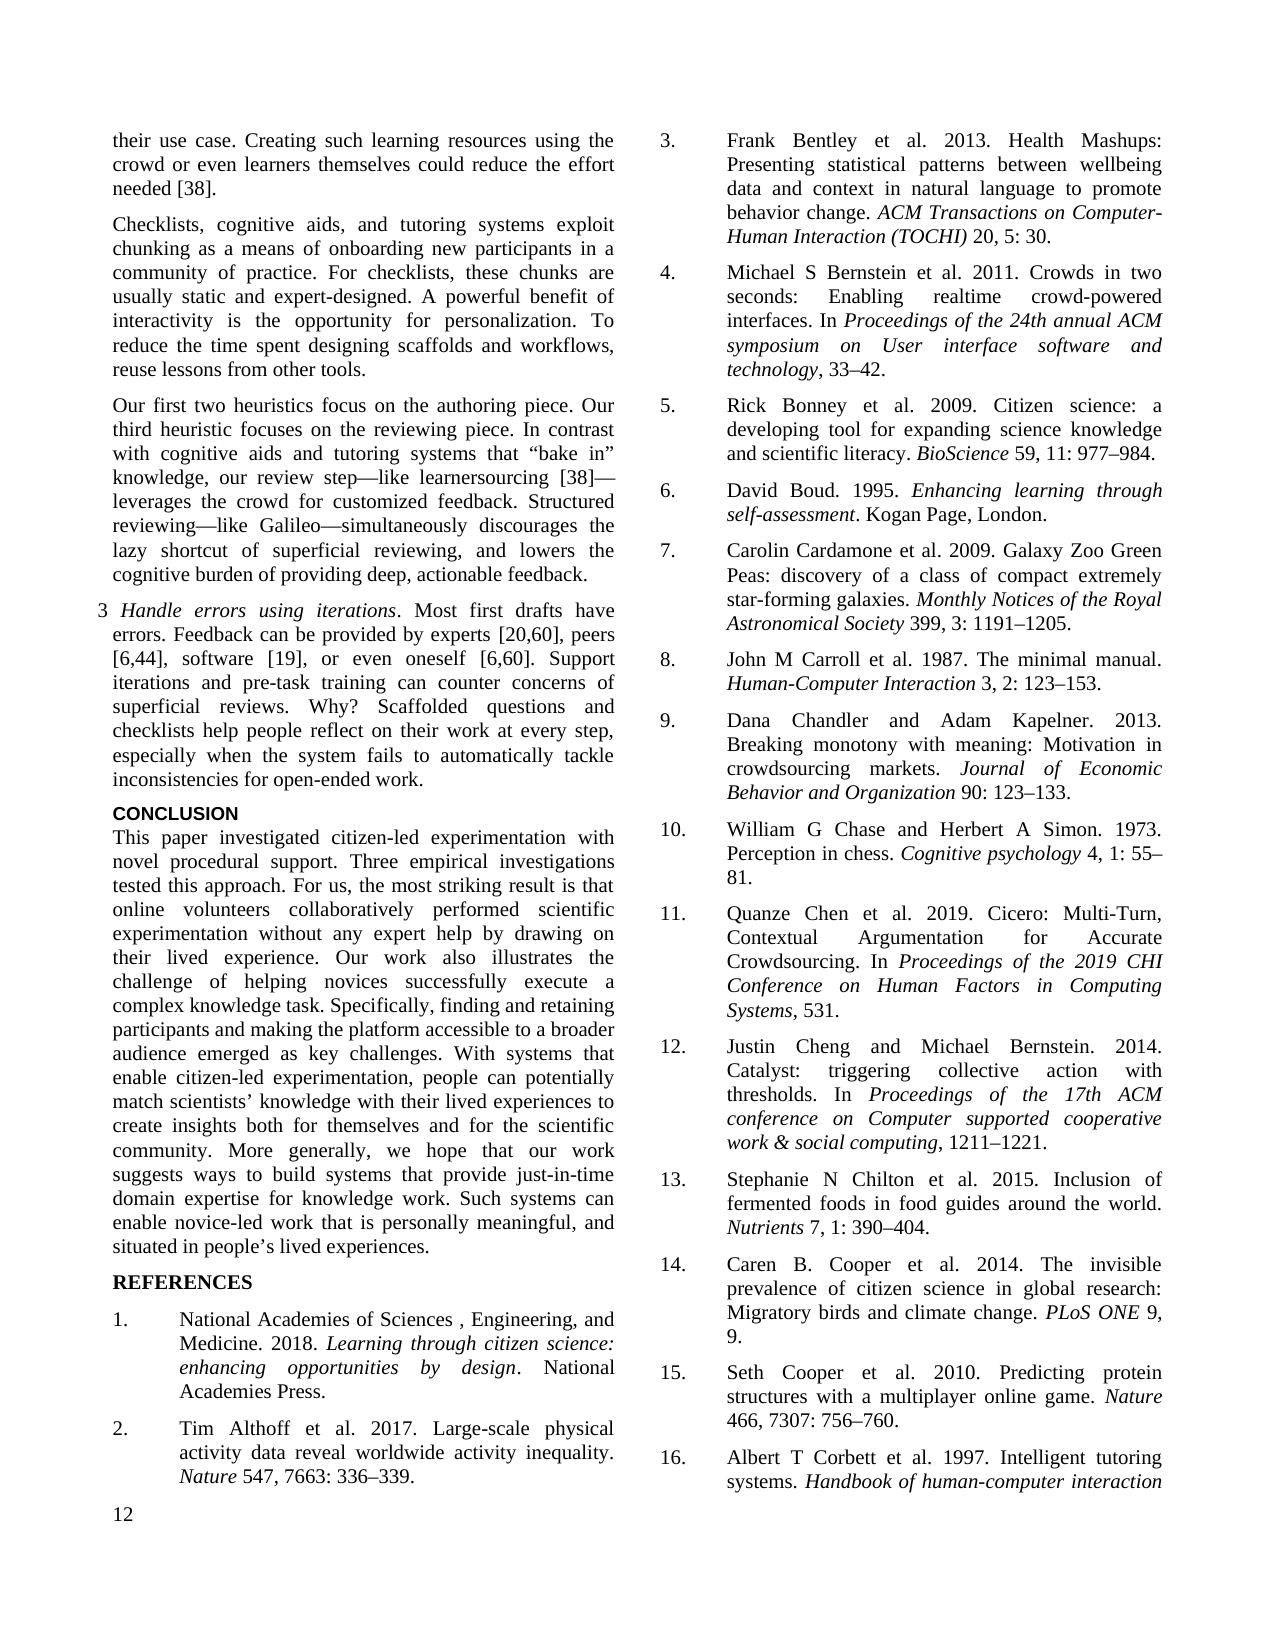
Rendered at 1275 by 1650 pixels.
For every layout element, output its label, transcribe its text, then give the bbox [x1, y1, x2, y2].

text 9. Dana Chandler and Adam Kapelner. 2013. Breaking monotony with meaning: Motivation in crowdsourcing markets. Journal of Economic Behavior and Organization 90: 123–133. [660, 708, 1162, 804]
text 4. Michael S Bernstein et al. 2011. Crowds in two seconds: Enabling realtime crowd-powered interfaces. In Proceedings of the 24th annual ACM symposium on User interface software and technology, 33–42. [660, 260, 1162, 381]
text 3 Handle errors using iterations. Most first drafts have errors. Feedback can be provided by experts [20,60], peers [6,44], software [19], or even oneself [6,60]. Support iterations and pre-task training can counter concerns of superficial reviews. Why? Scaffolded questions and checklists help people reflect on their work at every step, especially when the system fails to automatically tackle inconsistencies for open-ended work. [97, 598, 615, 791]
text 13. Stephanie N Chilton et al. 2015. Inclusion of fermented foods in food guides around the world. Nutrients 7, 1: 390–404. [660, 1167, 1162, 1239]
text Checklists, cognitive aids, and tutoring systems exploit chunking as a means of onboarding new participants in a community of practice. For checklists, these chunks are usually static and expert-designed. A powerful benefit of interactivity is the opportunity for personalization. To reduce the time spent designing scaffolds and workflows, reuse lessons from other tools. [112, 212, 615, 381]
text 14. Caren B. Cooper et al. 2014. The invisible prevalence of citizen science in global research: Migratory birds and climate change. PLoS ONE 9, 9. [660, 1252, 1162, 1348]
text REFERENCES [112, 1270, 615, 1294]
text 7. Carolin Cardamone et al. 2009. Galaxy Zoo Green Peas: discovery of a class of compact extremely star-forming galaxies. Monthly Notices of the Royal Astronomical Society 399, 3: 1191–1205. [660, 538, 1162, 635]
text 16. Albert T Corbett et al. 1997. Intelligent tutoring systems. Handbook of human-computer interaction 5: 849–874. [660, 1445, 1162, 1493]
text 3. Frank Bentley et al. 2013. Health Mashups: Presenting statistical patterns between wellbeing data and context in natural language to promote behavior change. ACM Transactions on Computer-Human Interaction (TOCHI) 20, 5: 30. [660, 127, 1162, 248]
text 11. Quanze Chen et al. 2019. Cicero: Multi-Turn, Contextual Argumentation for Accurate Crowdsourcing. In Proceedings of the 2019 CHI Conference on Human Factors in Computing Systems, 531. [660, 901, 1162, 1022]
text 5. Rick Bonney et al. 2009. Citizen science: a developing tool for expanding science knowledge and scientific literacy. BioScience 59, 11: 977–984. [660, 393, 1162, 465]
text 1. National Academies of Sciences , Engineering, and Medicine. 2018. Learning through citizen science: enhancing opportunities by design. National Academies Press. [112, 1307, 615, 1403]
text 2. Tim Althoff et al. 2017. Large-scale physical activity data reveal worldwide activity inequality. Nature 547, 7663: 336–339. [112, 1416, 615, 1488]
text 10. William G Chase and Herbert A Simon. 1973. Perception in chess. Cognitive psychology 4, 1: 55–81. [660, 817, 1162, 889]
text 12. Justin Cheng and Michael Bernstein. 2014. Catalyst: triggering collective action with thresholds. In Proceedings of the 17th ACM conference on Computer supported cooperative work & social computing, 1211–1221. [660, 1034, 1162, 1154]
text 6. David Boud. 1995. Enhancing learning through self-assessment. Kogan Page, London. [660, 478, 1162, 526]
text Our first two heuristics focus on the authoring piece. Our third heuristic focuses on the reviewing piece. In contrast with cognitive aids and tutoring systems that “bake in” knowledge, our review step—like learnersourcing [38]—leverages the crowd for customized feedback. Structured reviewing—like Galileo—simultaneously discourages the lazy shortcut of superficial reviewing, and lowers the cognitive burden of providing deep, actionable feedback. [97, 393, 615, 586]
subtitle CONCLUSION [112, 803, 615, 825]
text 8. John M Carroll et al. 1987. The minimal manual. Human-Computer Interaction 3, 2: 123–153. [660, 647, 1162, 695]
text 15. Seth Cooper et al. 2010. Predicting protein structures with a multiplayer online game. Nature 466, 7307: 756–760. [660, 1360, 1162, 1432]
text This paper investigated citizen-led experimentation with novel procedural support. Three empirical investigations tested this approach. For us, the most striking result is that online volunteers collaboratively performed scientific experimentation without any expert help by drawing on their lived experience. Our work also illustrates the challenge of helping novices successfully execute a complex knowledge task. Specifically, finding and retaining participants and making the platform accessible to a broader audience emerged as key challenges. With systems that enable citizen-led experimentation, people can potentially match scientists’ knowledge with their lived experiences to create insights both for themselves and for the scientific community. More generally, we hope that our work suggests ways to build systems that provide just-in-time domain expertise for knowledge work. Such systems can enable novice-led work that is personally meaningful, and situated in people’s lived experiences. [112, 825, 615, 1258]
